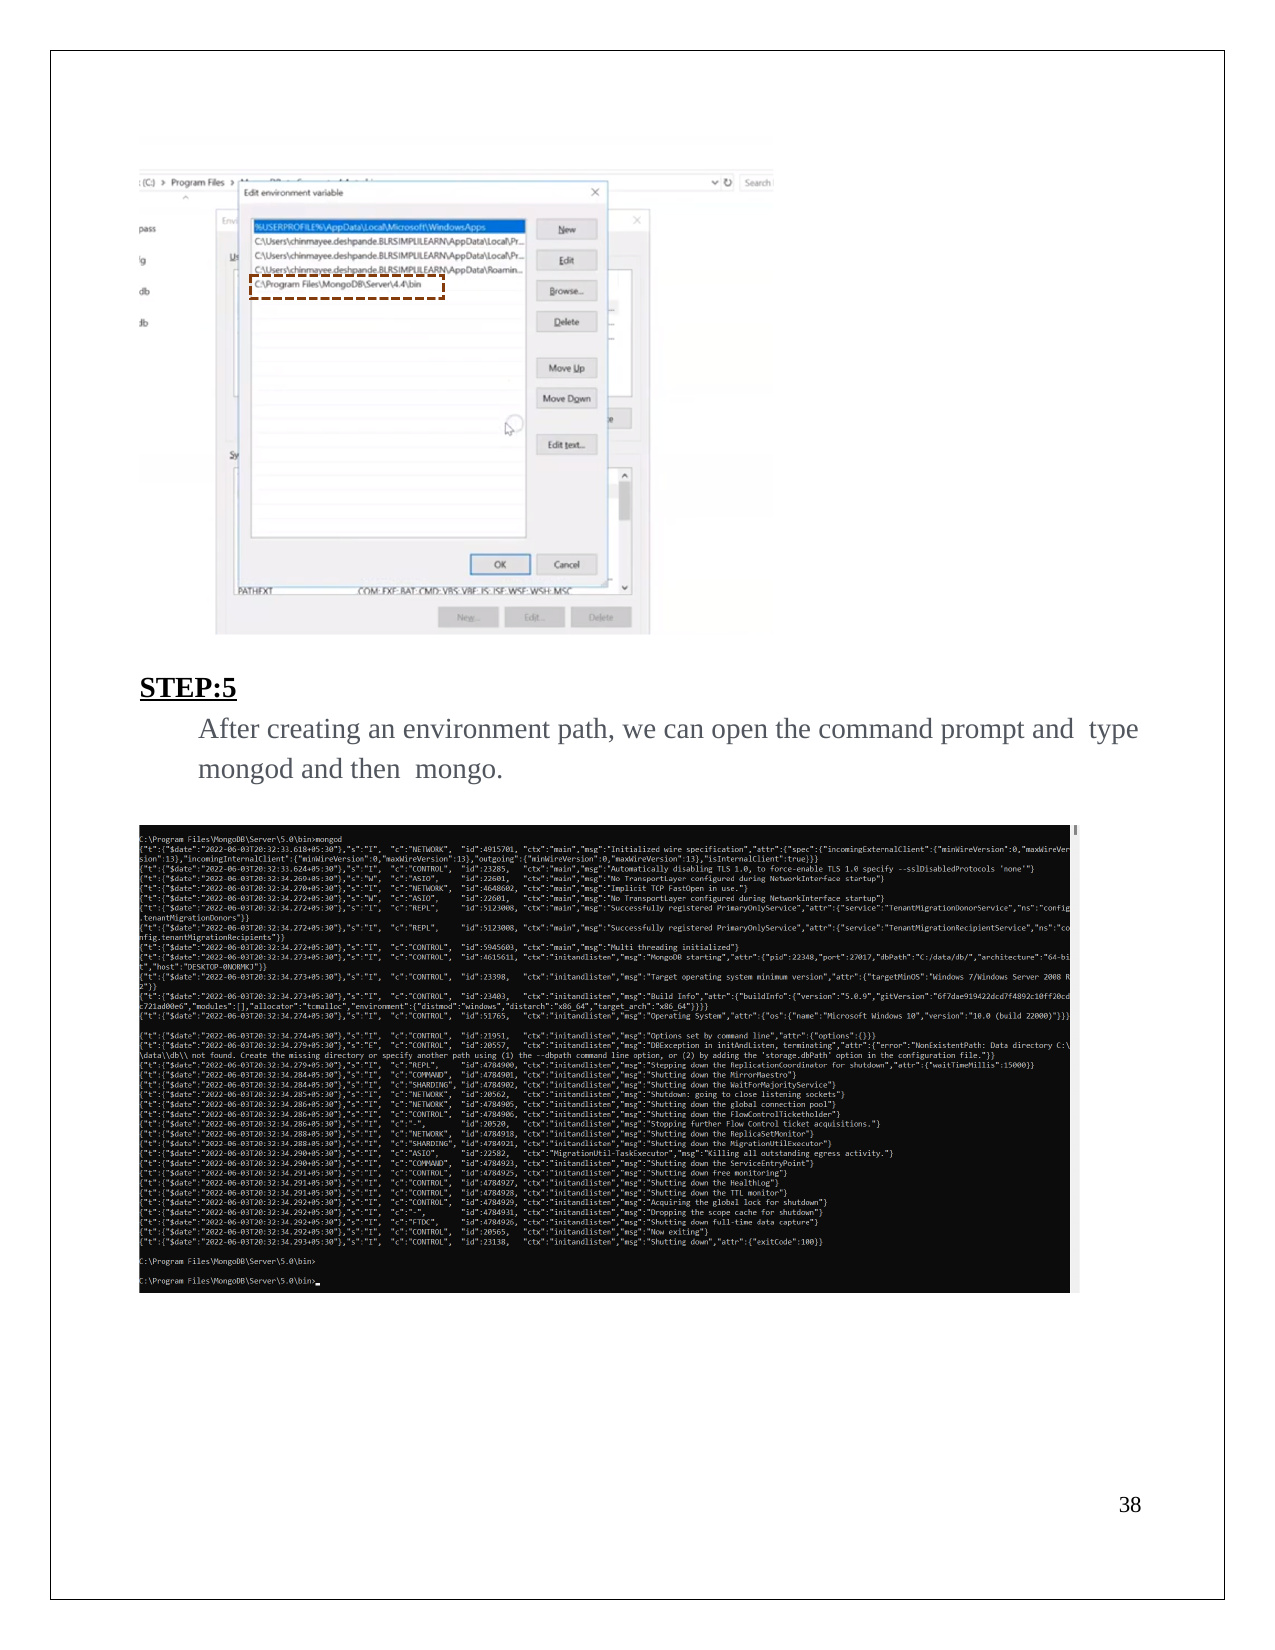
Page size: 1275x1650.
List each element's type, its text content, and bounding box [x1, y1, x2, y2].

text STEP:5 [139, 670, 1164, 704]
picture [139, 133, 774, 637]
picture [139, 825, 1080, 1293]
text After creating an environment path, we can open the command prompt and type mongod and then mongo. [198, 704, 1164, 785]
